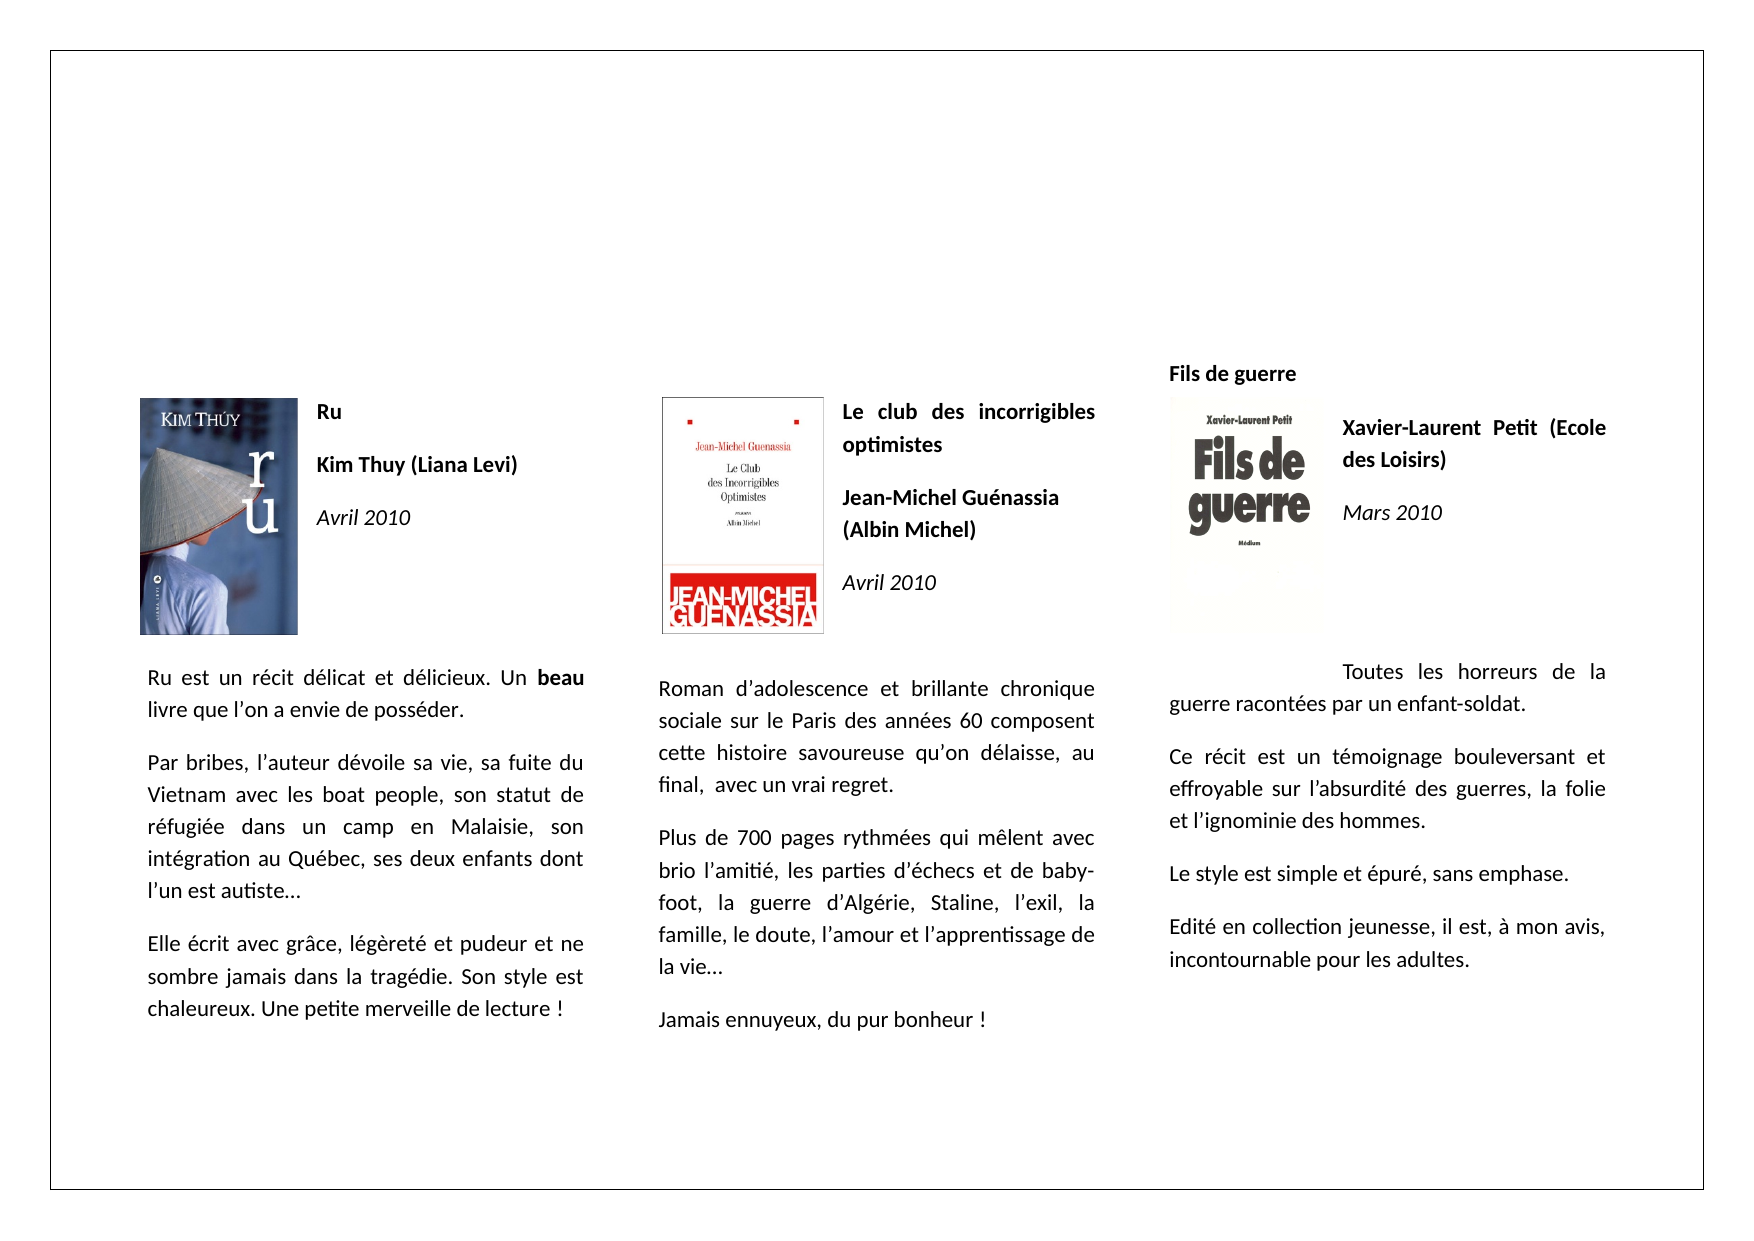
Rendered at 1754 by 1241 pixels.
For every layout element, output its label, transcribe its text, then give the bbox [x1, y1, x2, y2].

text Jean-Michel Guénassia (Albin Michel) [824, 483, 1095, 543]
text Xavier-Laurent Petit (Ecole des Loisirs) [1324, 413, 1606, 473]
text Ru est un récit délicat et délicieux. Un beau livre que l’on a envie de posséder. [147, 663, 584, 723]
text Plus de 700 pages rythmées qui mêlent avec brio l’amitié, les parties d’échecs et de baby-foot, la guerre d’Algérie, Staline, l’exil, la famille, le doute, l’amour et l’apprentissage de la vie… [658, 823, 1095, 980]
text Mars 2010 [1324, 498, 1606, 526]
text Avril 2010 [298, 503, 584, 532]
text Le club des incorrigibles optimistes [824, 397, 1095, 458]
text Fils de guerre [1169, 359, 1606, 388]
text Avril 2010 [824, 568, 1095, 596]
text Ru [147, 397, 584, 426]
text Toutes les horreurs de la guerre racontées par un enfant-soldat. [1169, 657, 1606, 717]
text Par bribes, l’auteur dévoile sa vie, sa fuite du Vietnam avec les boat people, son statut de réfugiée dans un camp en Malaisie, son intégration au Québec, ses deux enfants dont l’un est autiste… [147, 748, 584, 904]
text Ce récit est un témoignage bouleversant et effroyable sur l’absurdité des guerres, la folie et l’ignominie des hommes. [1169, 742, 1606, 834]
text Jamais ennuyeux, du pur bonheur ! [658, 1005, 1095, 1033]
text Edité en collection jeunesse, il est, à mon avis, incontournable pour les adultes. [1169, 912, 1606, 974]
text Elle écrit avec grâce, légèreté et pudeur et ne sombre jamais dans la tragédie. Son style est chaleureux. Une petite merveille de lecture ! [147, 929, 584, 1022]
picture [140, 398, 298, 633]
text Roman d’adolescence et brillante chronique sociale sur le Paris des années 60 composent cette histoire savoureuse qu’on délaisse, au final, avec un vrai regret. [658, 674, 1095, 798]
picture [662, 397, 824, 633]
text Kim Thuy (Liana Levi) [298, 451, 584, 478]
picture [1170, 397, 1324, 633]
text Le style est simple et épuré, sans emphase. [1169, 859, 1606, 887]
